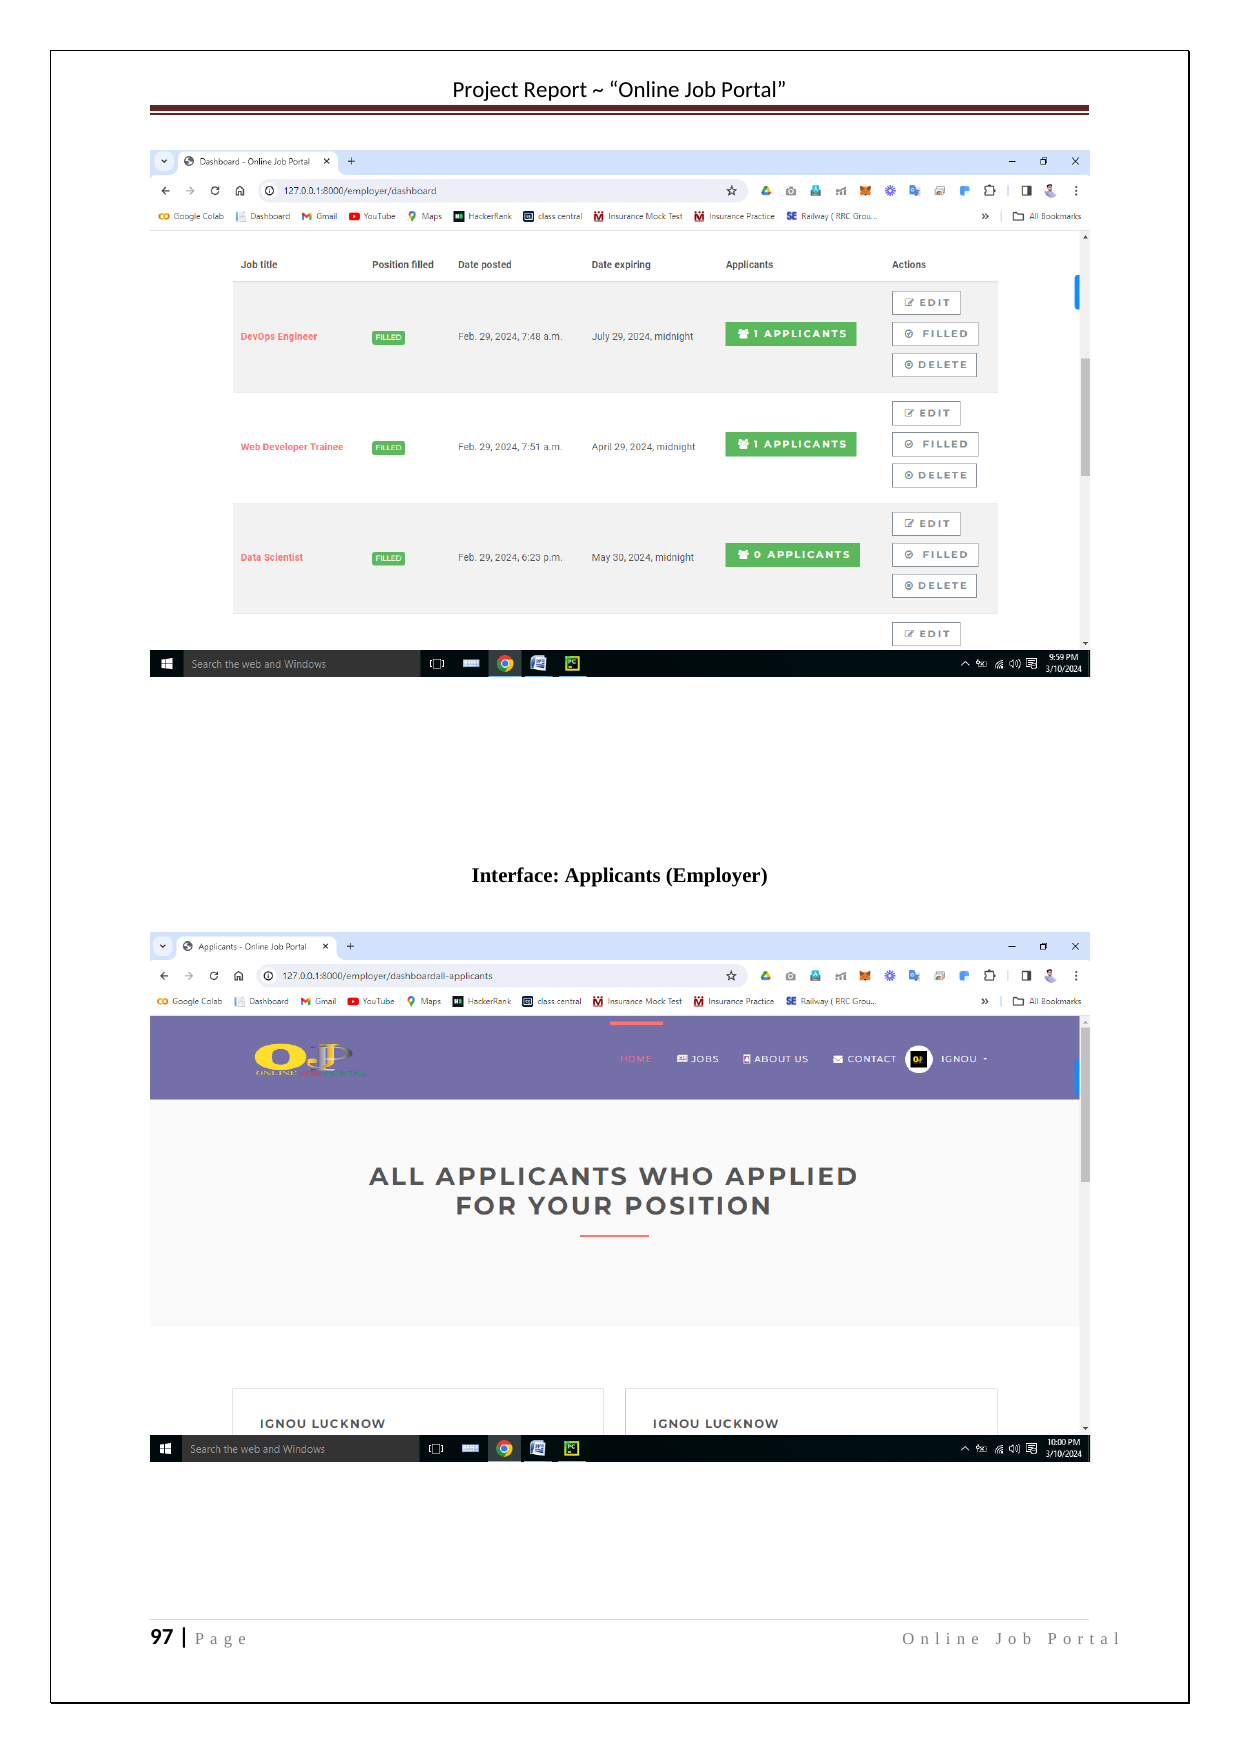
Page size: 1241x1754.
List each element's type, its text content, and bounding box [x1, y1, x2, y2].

picture [150, 932, 1091, 1462]
text Interface: Applicants (Employer) [150, 863, 1089, 887]
picture [150, 150, 1091, 677]
